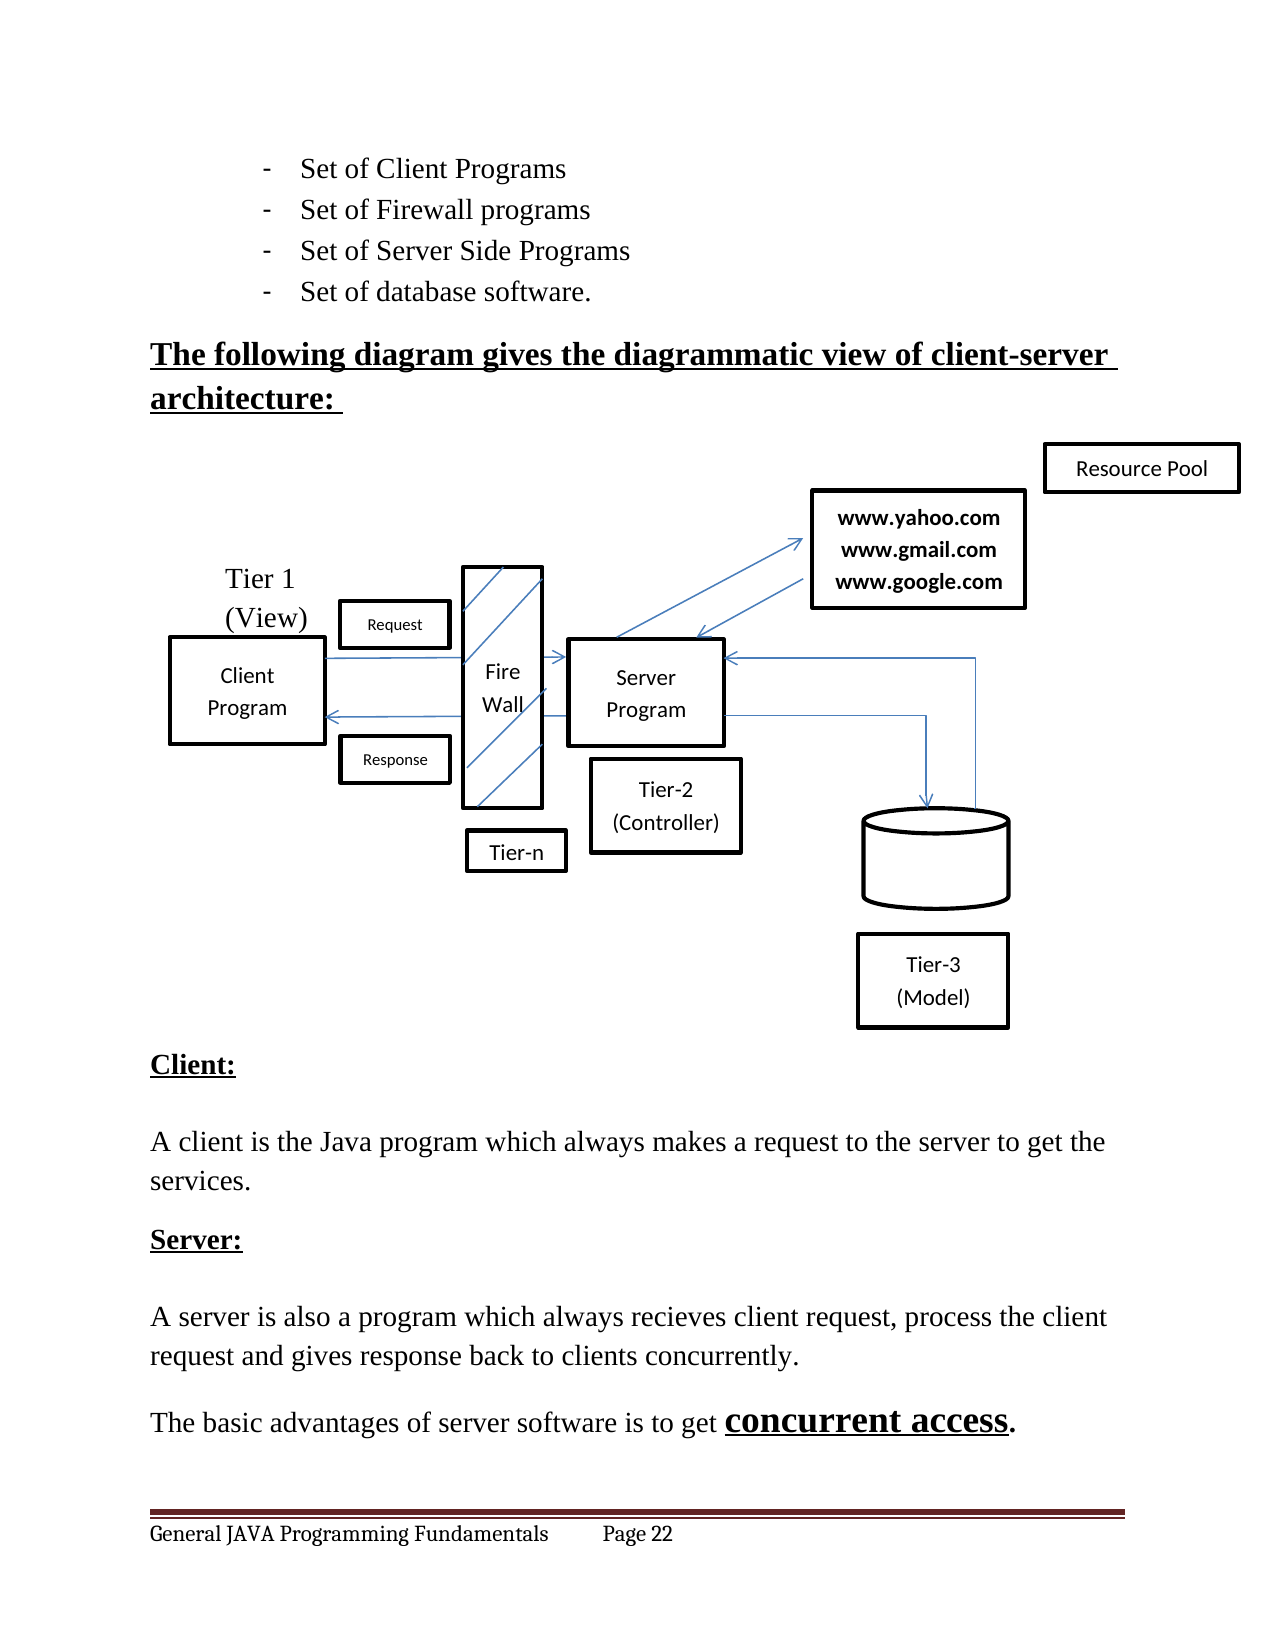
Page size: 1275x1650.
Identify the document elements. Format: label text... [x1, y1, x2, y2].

text Server: A server is also a program which always recieves client request, process the client request and gives response back to clients concurrently. [150, 1222, 1125, 1371]
text Tier 1 (View) [621, 561, 1125, 666]
text Tier 1 (View) [225, 561, 756, 657]
list Set of Firewall programs [262, 191, 1125, 227]
text Client: A client is the Java program which always makes a request to the server to get the services. [150, 1047, 1125, 1196]
list Set of Server Side Programs [262, 232, 1125, 267]
text The following diagram gives the diagrammatic view of client-server architecture: [150, 334, 1125, 417]
list Set of database software. [262, 273, 1125, 308]
list Set of Client Programs [262, 150, 1125, 186]
text The basic advantages of server software is to get concurrent access. [150, 1397, 1125, 1440]
